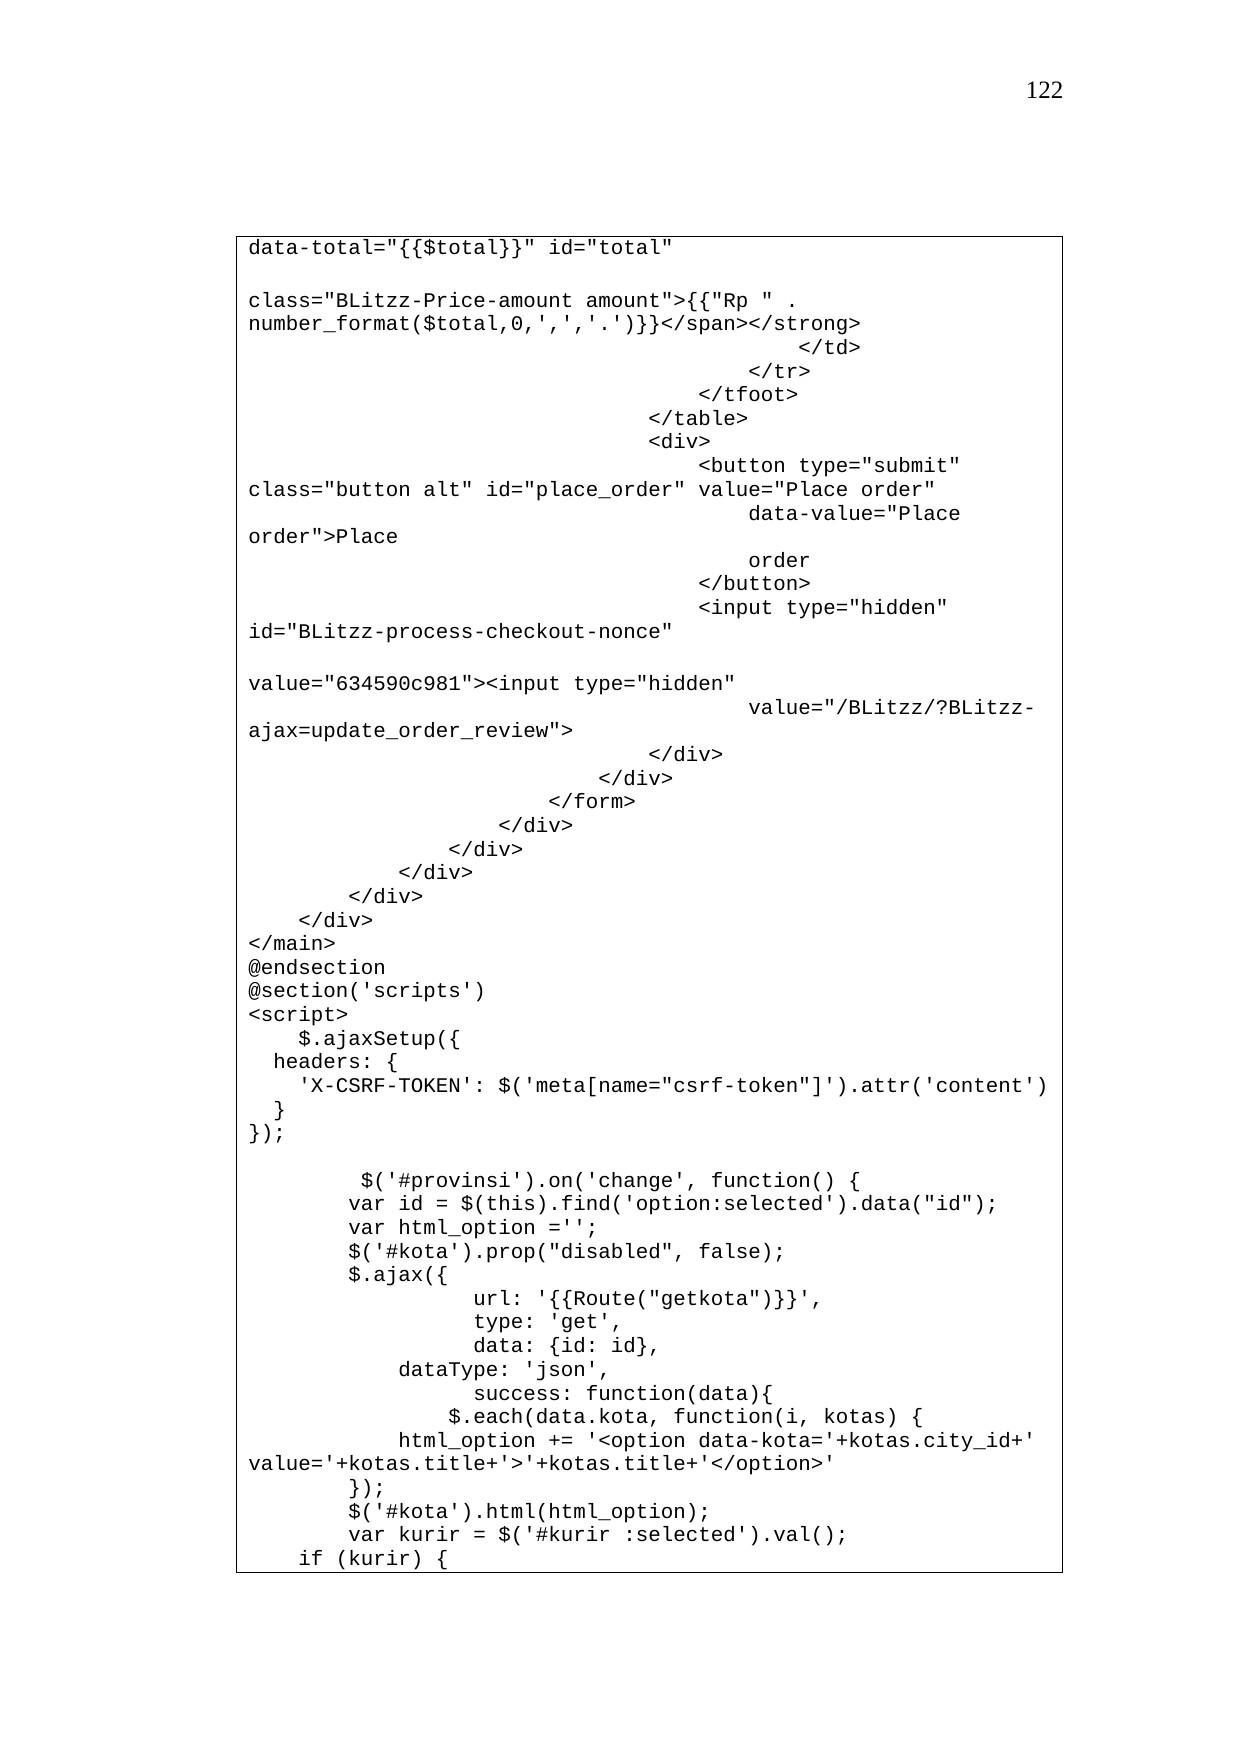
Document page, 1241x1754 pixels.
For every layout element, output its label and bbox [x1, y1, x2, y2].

table_header [237, 237, 1062, 1572]
